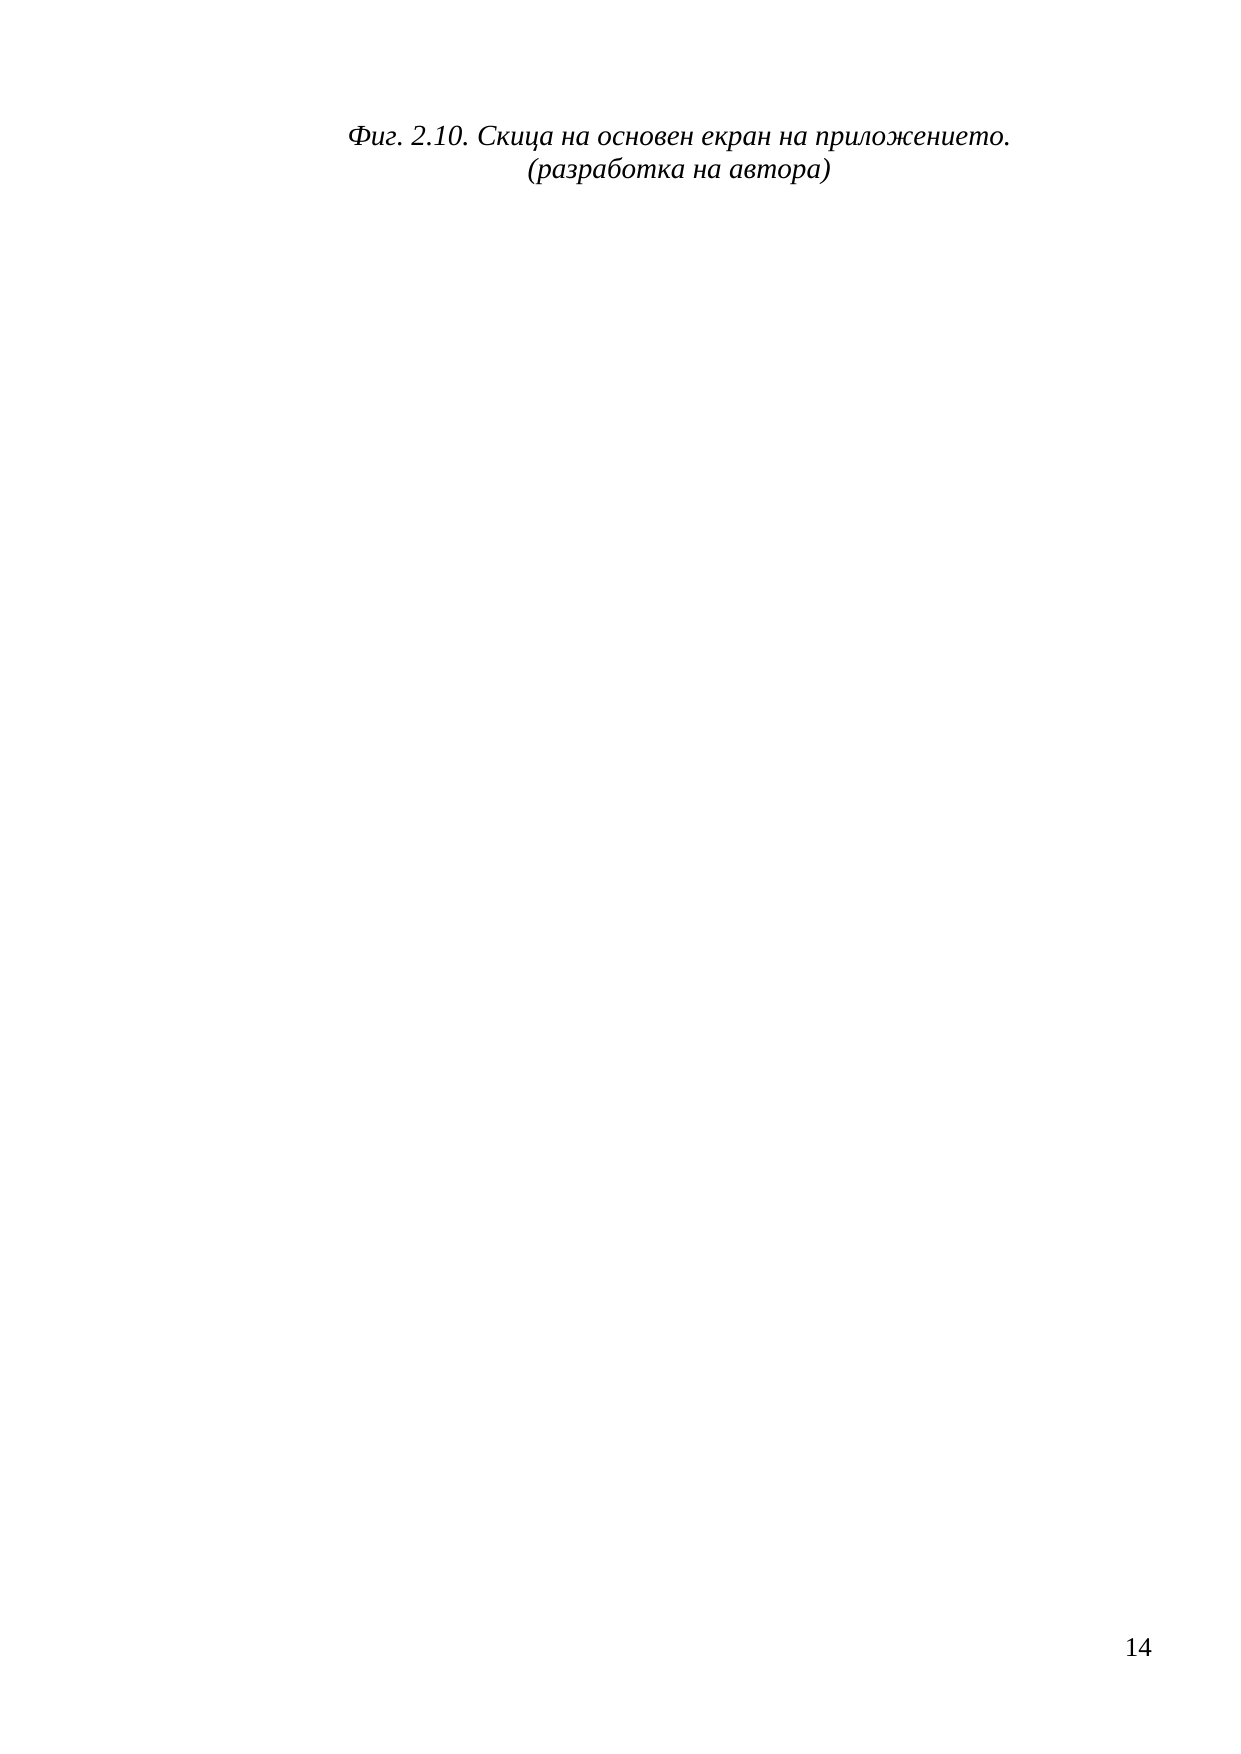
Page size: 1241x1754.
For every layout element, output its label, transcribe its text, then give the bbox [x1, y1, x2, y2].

title Фиг. 2.10. Скица на основен екран на приложението. (разработка на автора) [266, 118, 1092, 185]
